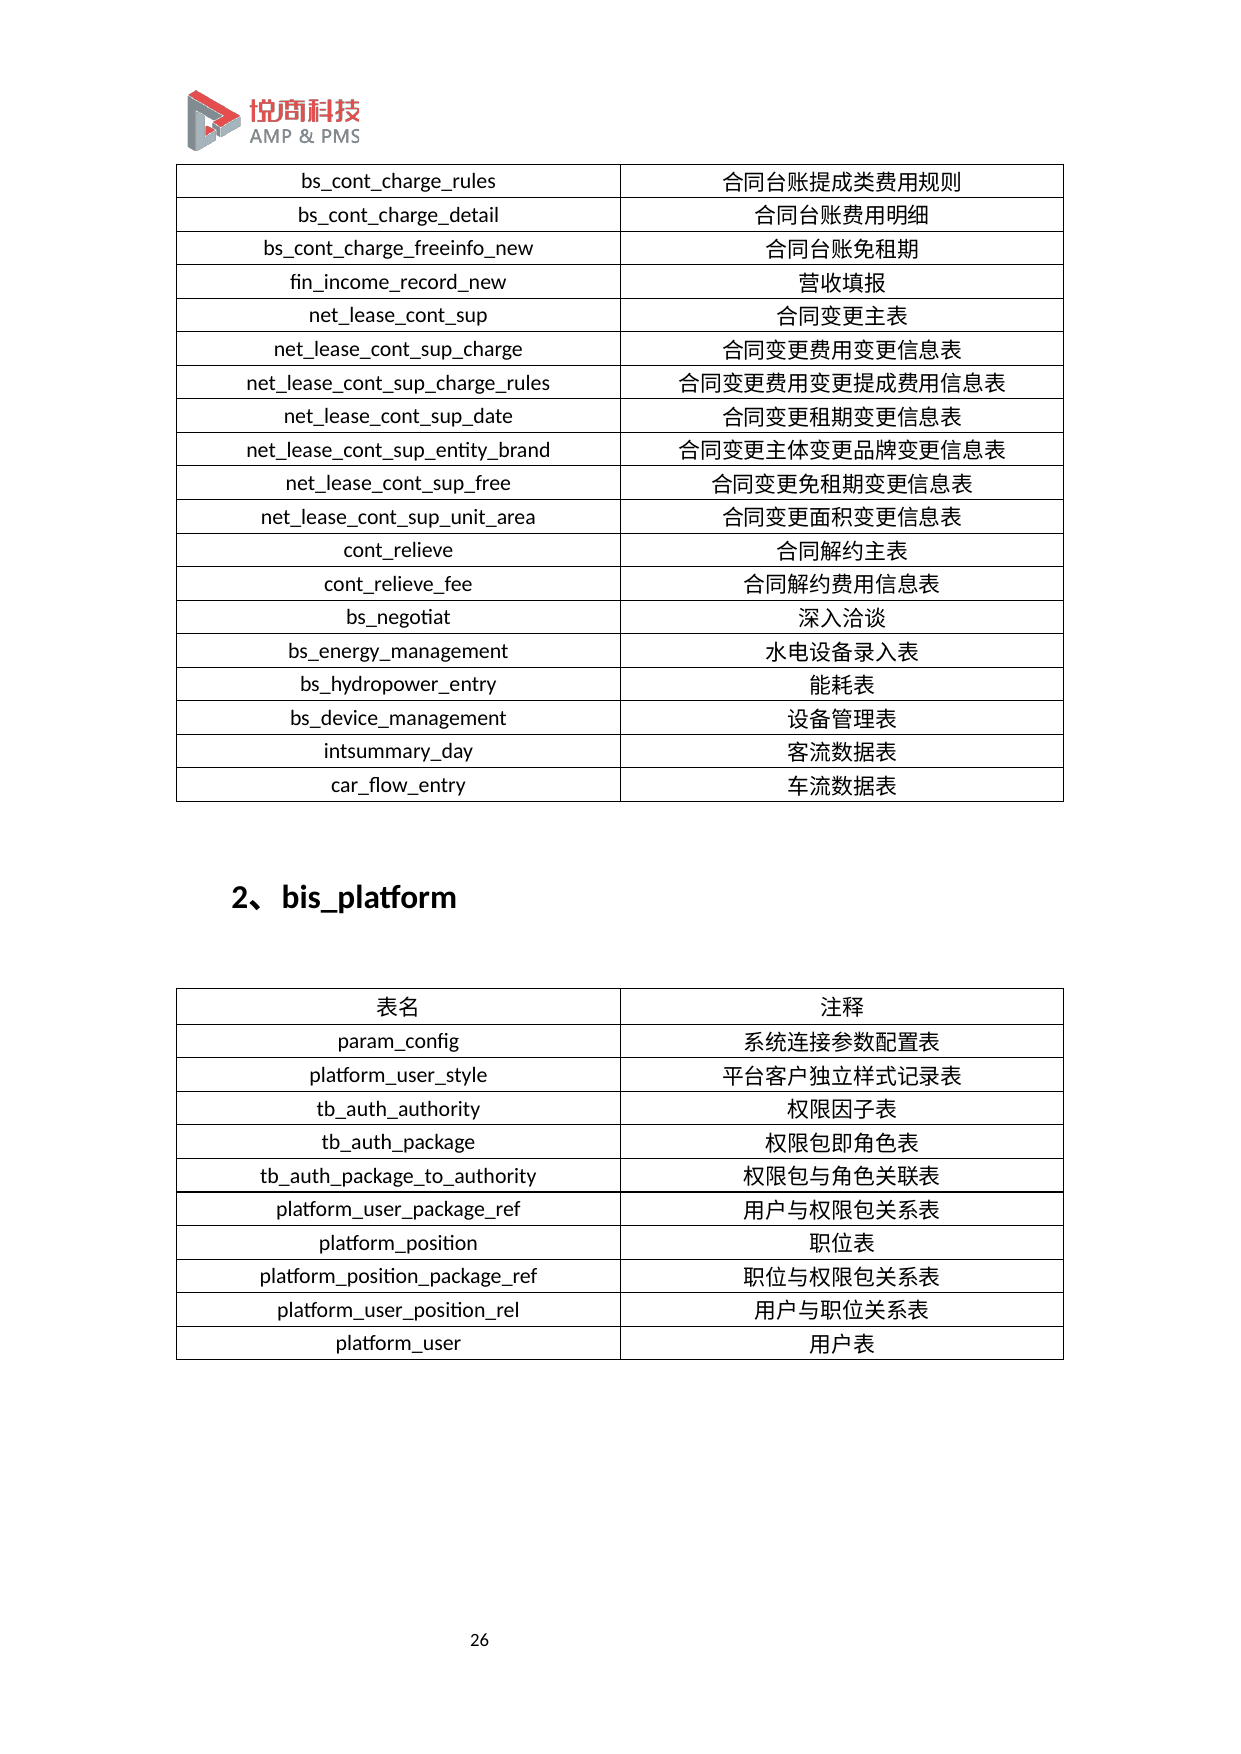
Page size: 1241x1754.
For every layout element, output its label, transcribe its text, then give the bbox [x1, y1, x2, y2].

table_cell 权限因子表 [621, 1092, 1063, 1124]
table_cell 合同台账免租期 [621, 232, 1063, 264]
table_cell net_lease_cont_sup_charge_rules [177, 366, 620, 398]
table_cell platform_position_package_ref [177, 1260, 620, 1292]
table_cell platform_user_style [177, 1058, 620, 1091]
subtitle bis_platform [187, 861, 1053, 926]
table_cell 合同变更租期变更信息表 [621, 399, 1063, 432]
table_cell 合同变更费用变更信息表 [621, 332, 1063, 365]
table_cell cont_relieve_fee [177, 567, 620, 599]
table_cell 合同变更主体变更品牌变更信息表 [621, 433, 1063, 465]
picture [187, 90, 360, 151]
table_cell 合同变更主表 [621, 299, 1063, 331]
table_cell 合同变更面积变更信息表 [621, 500, 1063, 532]
table_cell fin_income_record_new [177, 265, 620, 298]
table_cell tb_auth_package [177, 1125, 620, 1158]
table_cell car_flow_entry [177, 768, 620, 801]
table_cell bs_cont_charge_freeinfo_new [177, 232, 620, 264]
table_cell intsummary_day [177, 735, 620, 767]
table_cell bs_cont_charge_rules [177, 165, 620, 197]
table_cell net_lease_cont_sup [177, 299, 620, 331]
table_cell bs_energy_management [177, 634, 620, 667]
table_cell 合同变更免租期变更信息表 [621, 466, 1063, 499]
table_cell net_lease_cont_sup_date [177, 399, 620, 432]
table_cell net_lease_cont_sup_unit_area [177, 500, 620, 532]
table_header 注释 [621, 989, 1063, 1024]
table_cell bs_device_management [177, 701, 620, 734]
table_cell 合同台账费用明细 [621, 198, 1063, 231]
table_cell net_lease_cont_sup_free [177, 466, 620, 499]
table_header 表名 [177, 989, 620, 1024]
table_cell 职位与权限包关系表 [621, 1260, 1063, 1292]
table_cell net_lease_cont_sup_entity_brand [177, 433, 620, 465]
table_cell 能耗表 [621, 668, 1063, 700]
table_cell 平台客户独立样式记录表 [621, 1058, 1063, 1091]
table_cell 合同解约主表 [621, 534, 1063, 566]
table_cell 权限包即角色表 [621, 1125, 1063, 1158]
table_cell tb_auth_authority [177, 1092, 620, 1124]
table_cell 车流数据表 [621, 768, 1063, 801]
table_cell bs_negotiat [177, 601, 620, 633]
table_cell 用户表 [621, 1327, 1063, 1359]
table_cell platform_position [177, 1226, 620, 1258]
table_cell 用户与权限包关系表 [621, 1193, 1063, 1225]
table_cell 水电设备录入表 [621, 634, 1063, 667]
table_cell net_lease_cont_sup_charge [177, 332, 620, 365]
table_cell cont_relieve [177, 534, 620, 566]
table_cell platform_user_package_ref [177, 1193, 620, 1225]
table_cell 营收填报 [621, 265, 1063, 298]
table_cell 深入洽谈 [621, 601, 1063, 633]
table_cell 设备管理表 [621, 701, 1063, 734]
table_cell 合同解约费用信息表 [621, 567, 1063, 599]
table_cell 系统连接参数配置表 [621, 1025, 1063, 1057]
table_cell 职位表 [621, 1226, 1063, 1258]
table_cell tb_auth_package_to_authority [177, 1159, 620, 1191]
table_cell param_config [177, 1025, 620, 1057]
table_cell 合同台账提成类费用规则 [621, 165, 1063, 197]
table_cell bs_cont_charge_detail [177, 198, 620, 231]
table_cell platform_user [177, 1327, 620, 1359]
table_cell 权限包与角色关联表 [621, 1159, 1063, 1191]
table_cell bs_hydropower_entry [177, 668, 620, 700]
table_cell platform_user_position_rel [177, 1293, 620, 1326]
table_cell 合同变更费用变更提成费用信息表 [621, 366, 1063, 398]
table_cell 客流数据表 [621, 735, 1063, 767]
table_cell 用户与职位关系表 [621, 1293, 1063, 1326]
